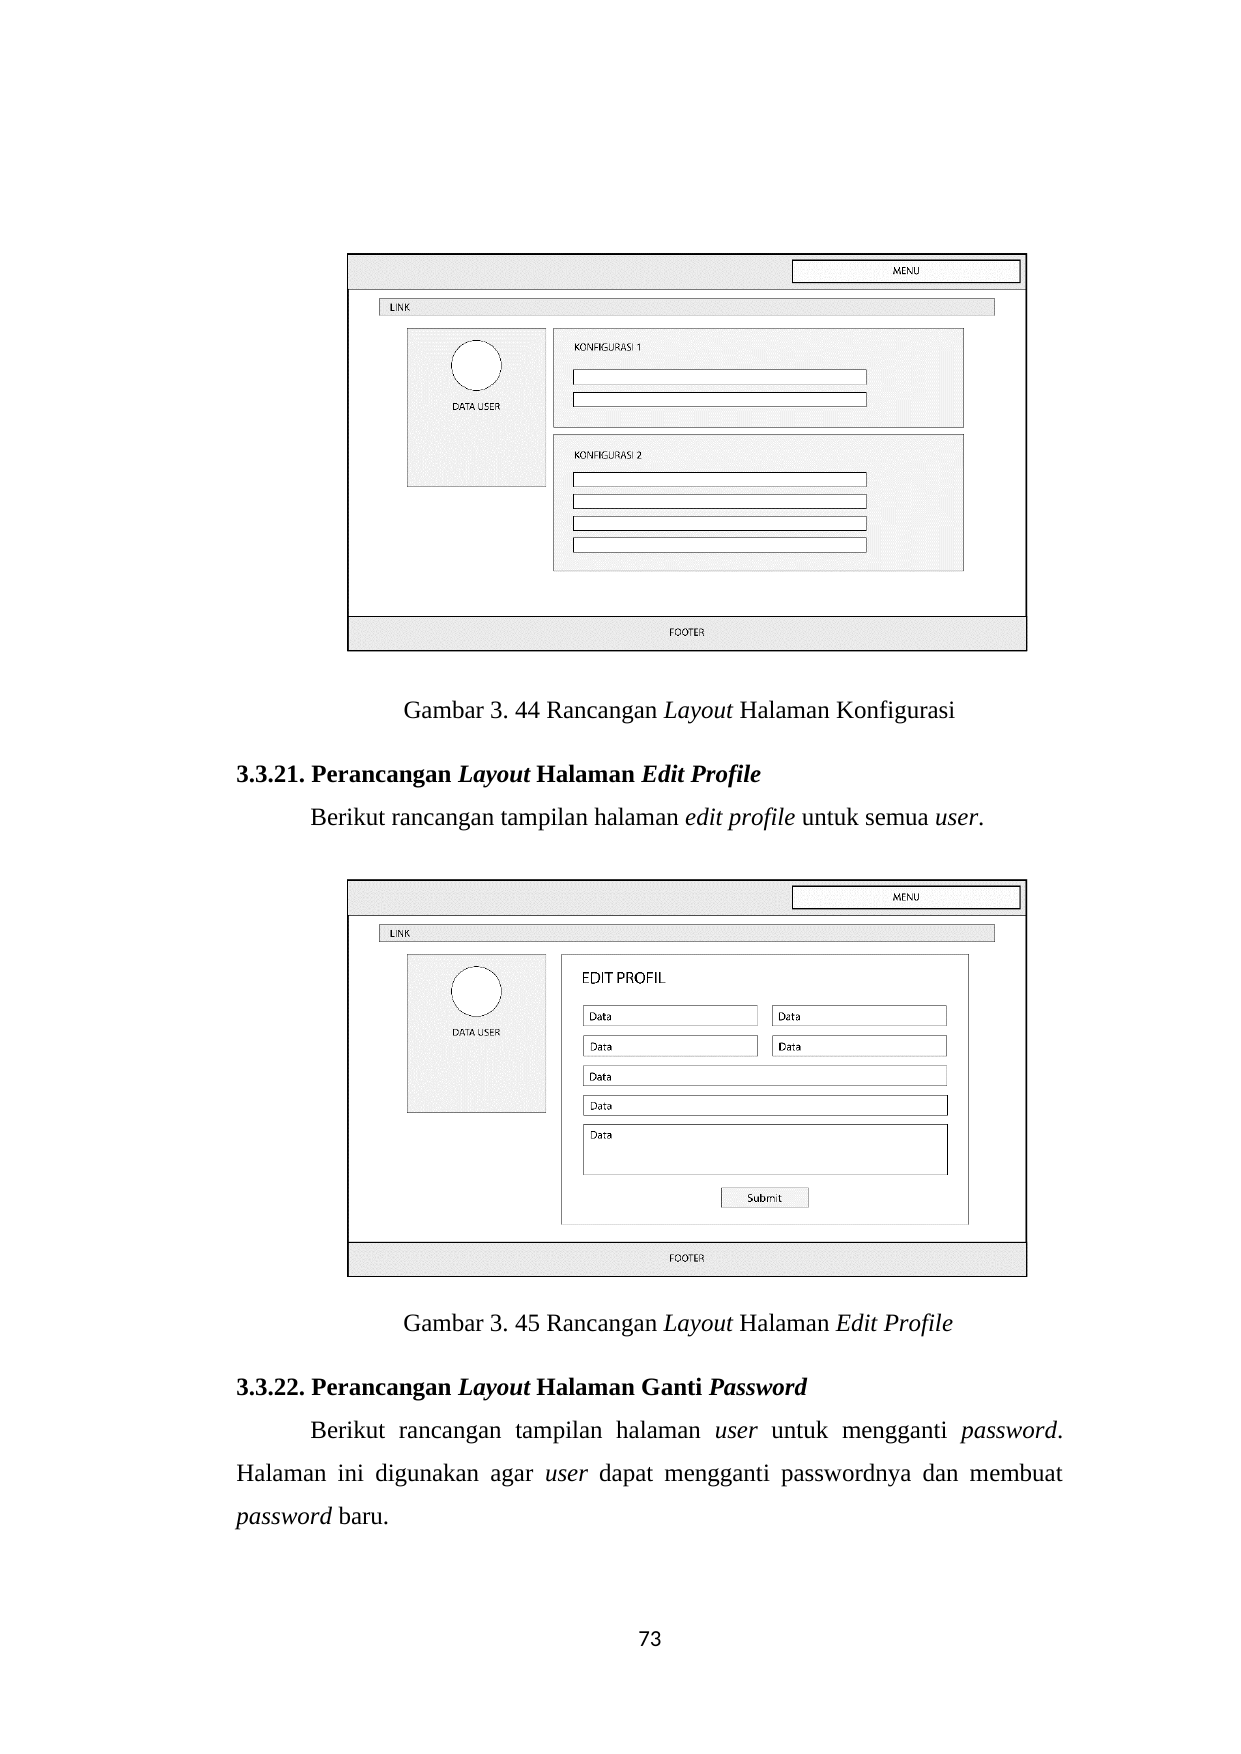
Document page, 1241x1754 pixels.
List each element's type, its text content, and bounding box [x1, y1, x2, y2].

text Gambar 3. 44 Rancangan Layout Halaman Konfigurasi [236, 695, 1063, 724]
text Berikut rancangan tampilan halaman edit profile untuk semua user. [236, 802, 1063, 831]
text Gambar 3. 45 Rancangan Layout Halaman Edit Profile [236, 1308, 1063, 1336]
subtitle Perancangan Layout Halaman Ganti Password [236, 1372, 1063, 1400]
subtitle Perancangan Layout Halaman Edit Profile [236, 759, 1063, 788]
picture [332, 862, 1041, 1291]
picture [332, 236, 1041, 665]
text Berikut rancangan tampilan halaman user untuk mengganti password. Halaman ini digunakan agar user dapat mengganti passwordnya dan membuat password baru. [236, 1415, 1063, 1530]
